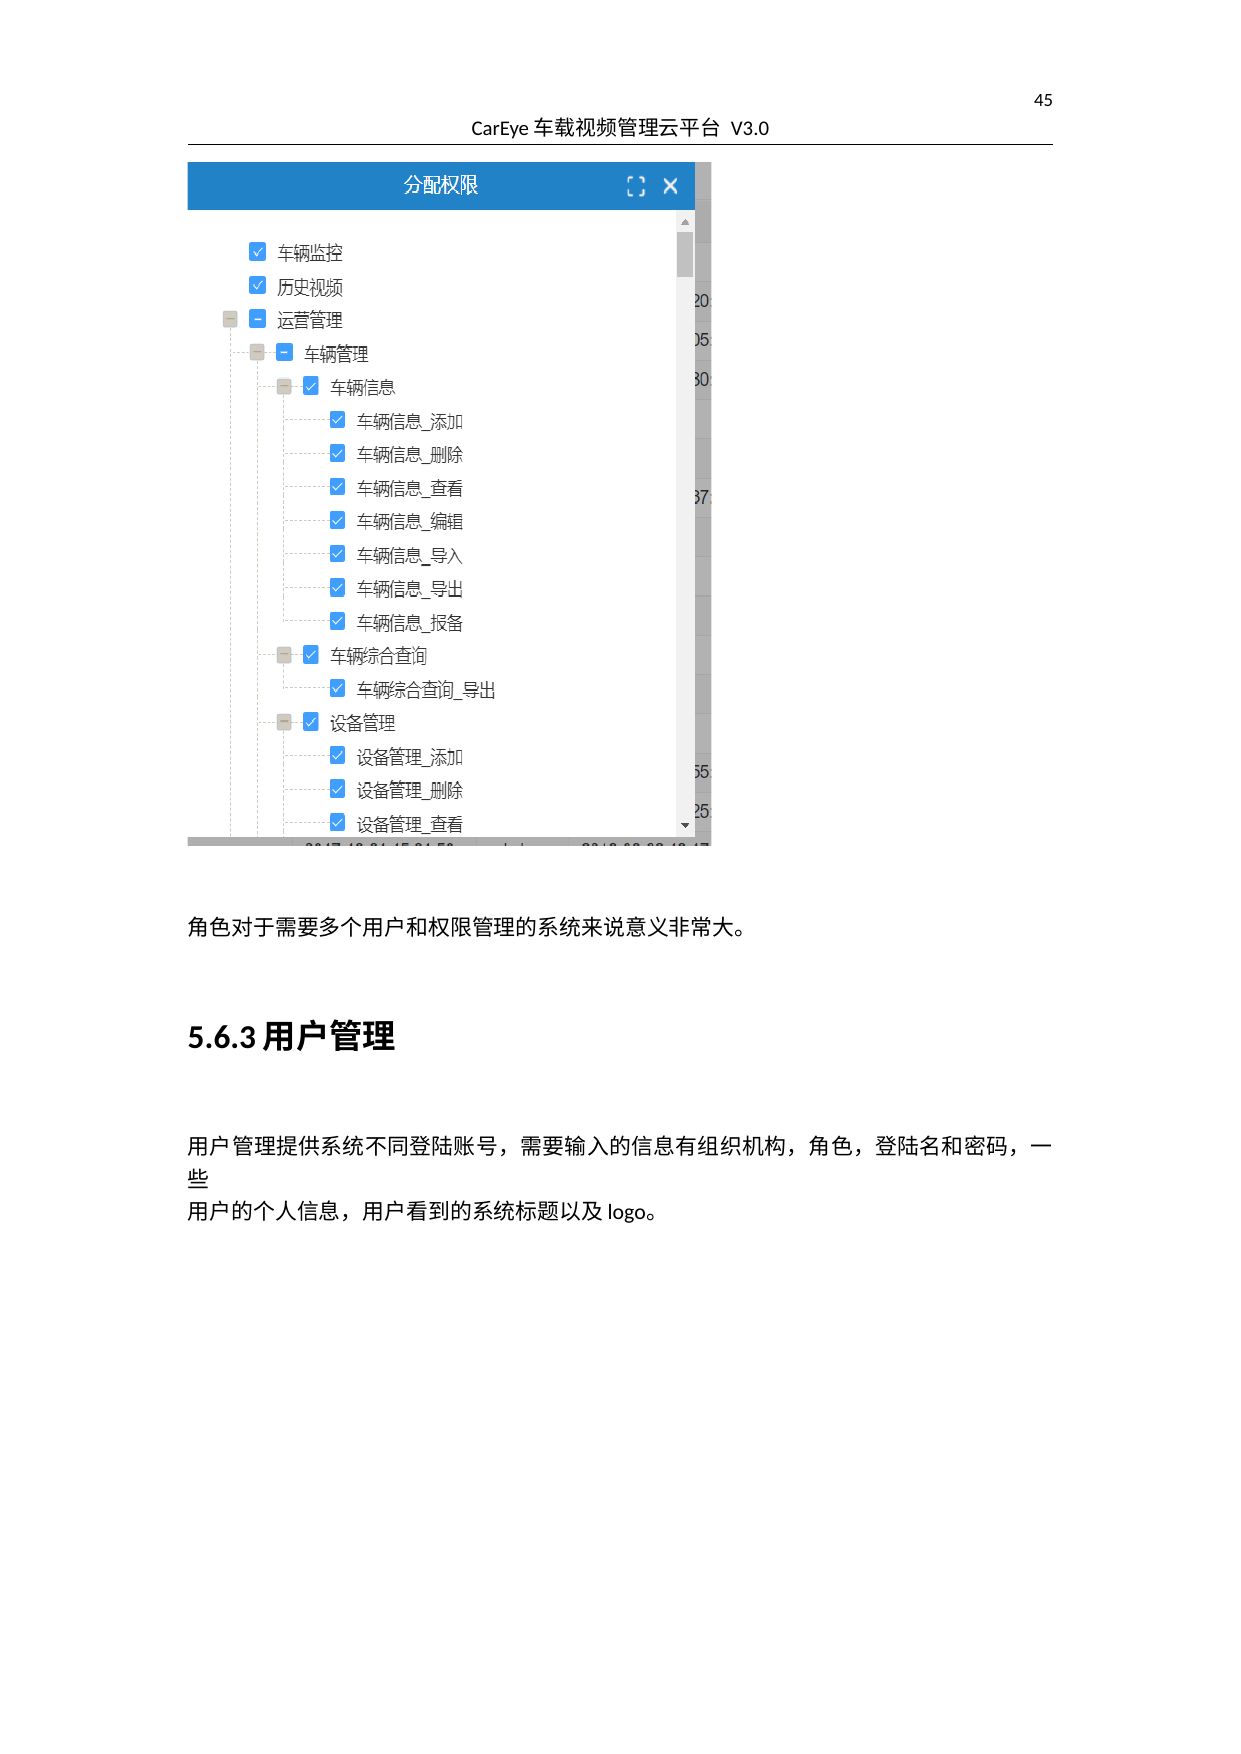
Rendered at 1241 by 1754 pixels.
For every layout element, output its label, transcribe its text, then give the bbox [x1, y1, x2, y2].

text 用户管理提供系统不同登陆账号，需要输入的信息有组织机构，角色，登陆名和密码，一些 [187, 1129, 1053, 1194]
text 用户的个人信息，用户看到的系统标题以及logo。 [187, 1194, 1053, 1226]
text 角色对于需要多个用户和权限管理的系统来说意义非常大。 [187, 909, 1053, 942]
picture [187, 162, 712, 846]
subtitle 用户管理 [187, 1002, 1053, 1067]
